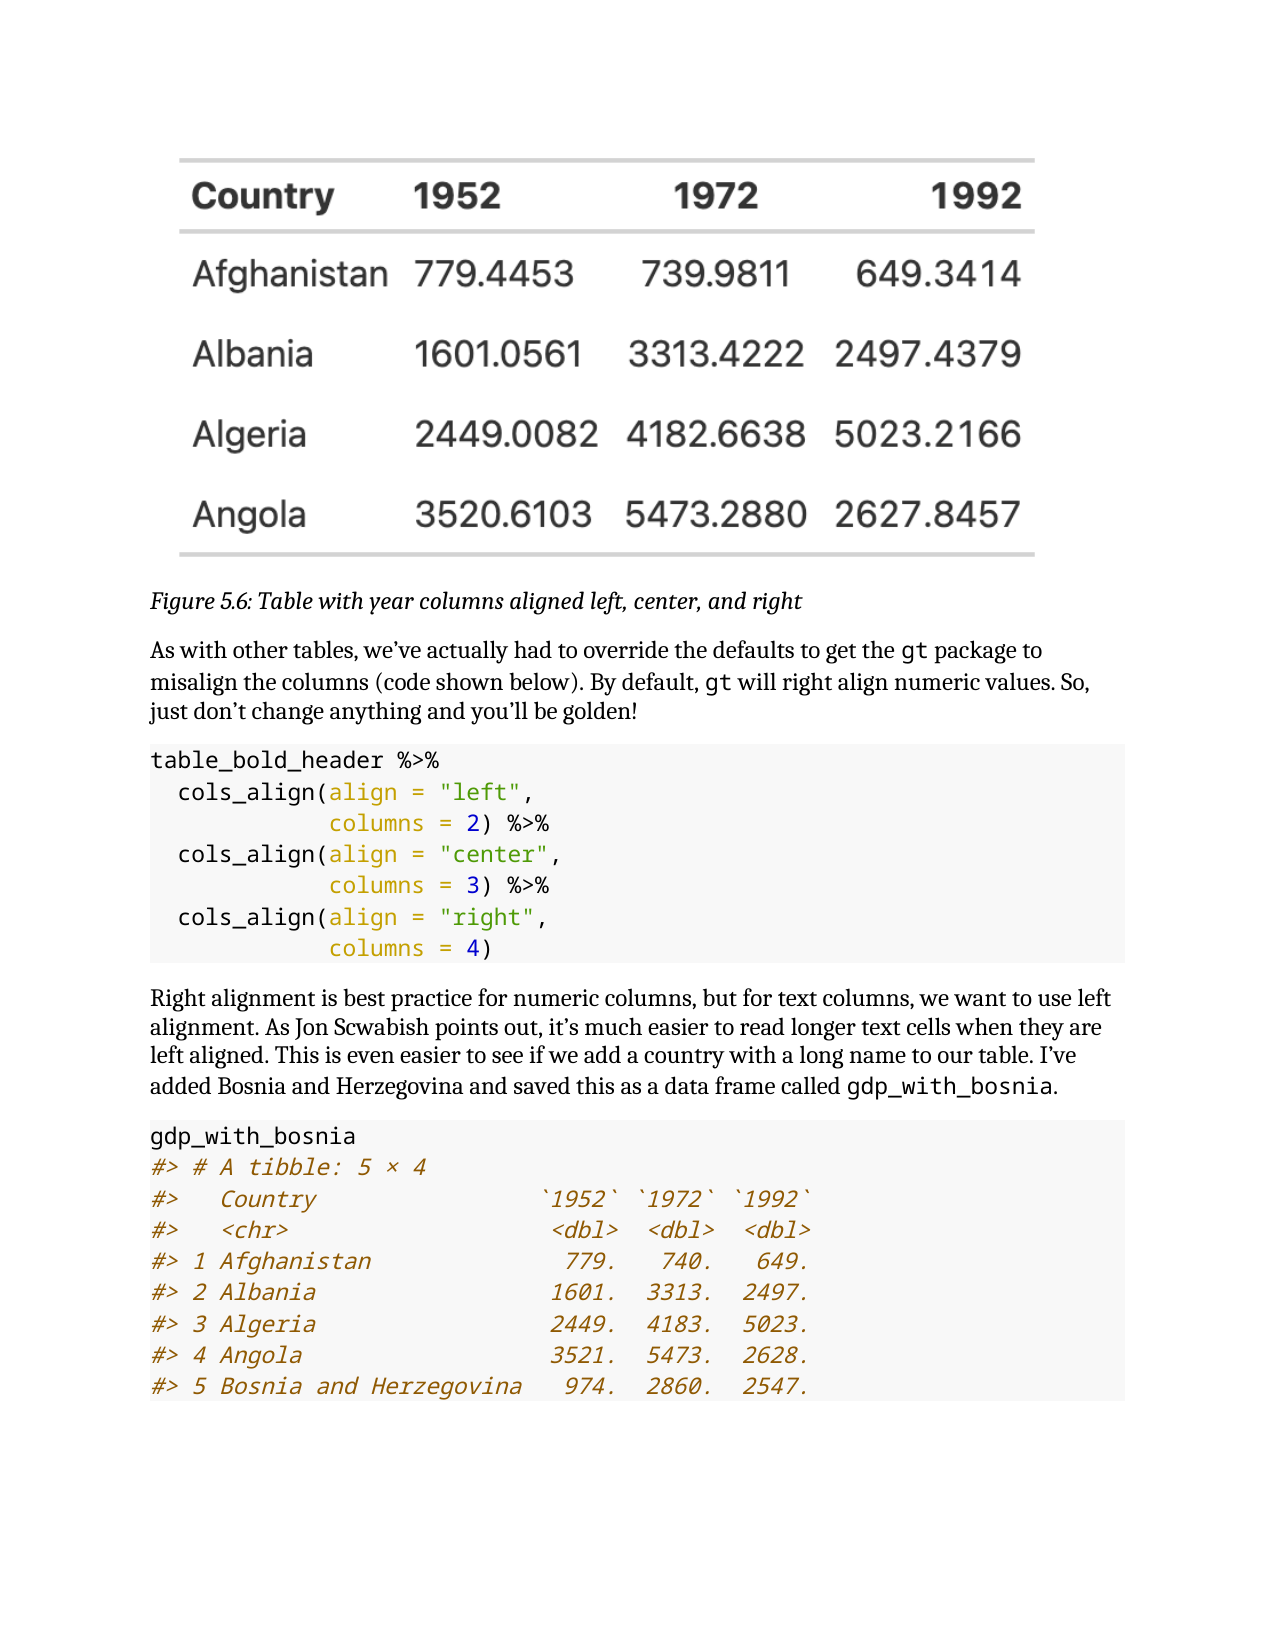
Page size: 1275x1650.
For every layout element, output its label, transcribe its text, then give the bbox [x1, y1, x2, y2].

text Right alignment is best practice for numeric columns, but for text columns, we want to use left alignment. As Jon Scwabish points out, it’s much easier to read longer text cells when they are left aligned. This is even easier to see if we add a country with a long name to our table. I’ve added Bosnia and Herzegovina and saved this as a data frame called gdp_with_bosnia. [150, 984, 1125, 1101]
text gdp_with_bosnia #> # A tibble: 5 × 4 #> Country `1952` `1972` `1992` #> <chr> <dbl> <dbl> <dbl> #> 1 Afghanistan 779. 740. 649. #> 2 Albania 1601. 3313. 2497. #> 3 Algeria 2449. 4183. 5023. #> 4 Angola 3521. 5473. 2628. #> 5 Bosnia and Herzegovina 974. 2860. 2547. [150, 1120, 1125, 1401]
text As with other tables, we’ve actually had to override the defaults to get the gt package to misalign the columns (code shown below). By default, gt will right align numeric values. So, just don’t change anything and you’ll be golden! [150, 634, 1125, 725]
picture [168, 150, 1044, 566]
text Figure 5.6: Table with year columns aligned left, center, and right [150, 587, 1125, 615]
text table_bold_header %>% cols_align(align = "left", columns = 2) %>% cols_align(align = "center", columns = 3) %>% cols_align(align = "right", columns = 4) [439, 744, 1125, 963]
